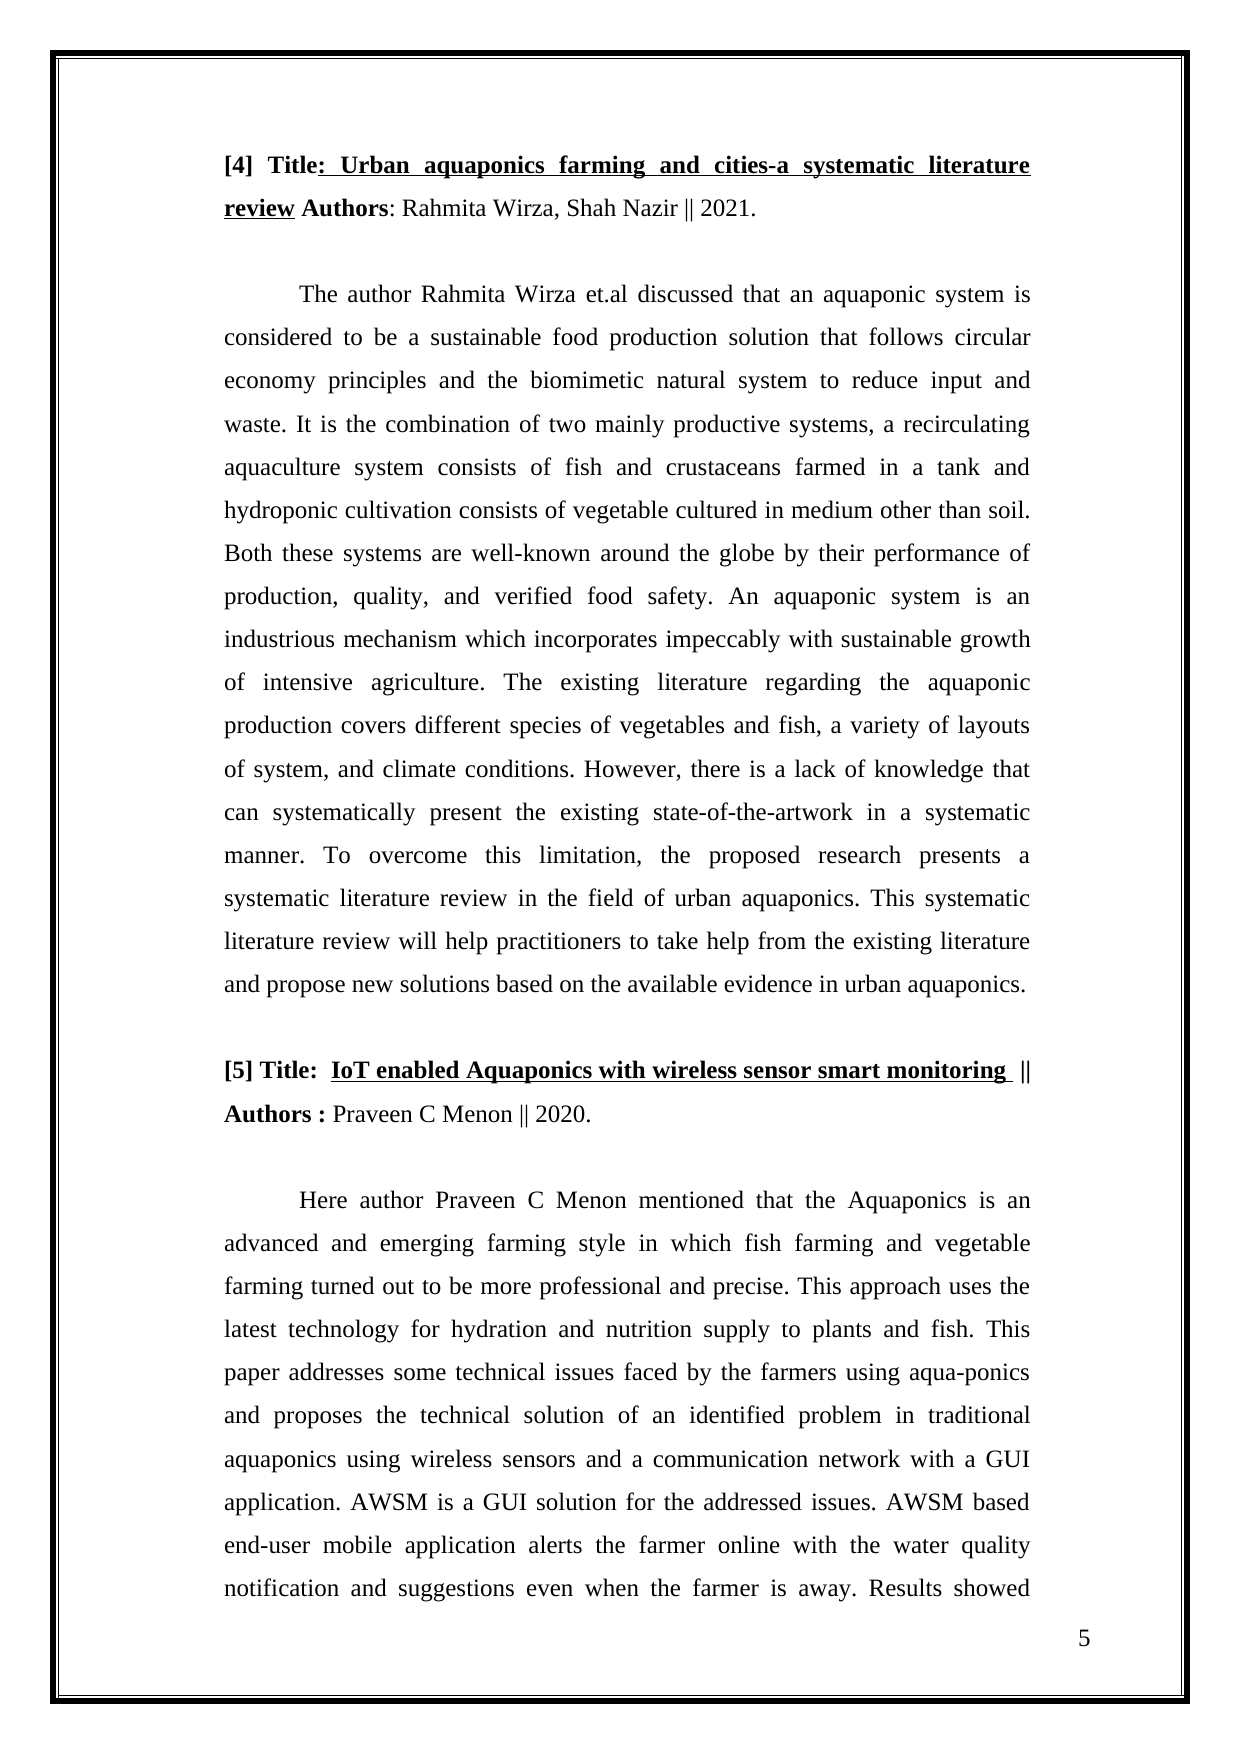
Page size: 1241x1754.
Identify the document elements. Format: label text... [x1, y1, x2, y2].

text [5] Title: IoT enabled Aquaponics with wireless sensor smart monitoring || Authors : Praveen C Menon || 2020. [224, 1056, 1031, 1127]
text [224, 1185, 1031, 1602]
text The author Rahmita Wirza et.al discussed that an aquaponic system is considered to be a sustainable food production solution that follows circular economy principles and the biomimetic natural system to reduce input and waste. It is the combination of two mainly productive systems, a recirculating aquaculture system consists of fish and crustaceans farmed in a tank and hydroponic cultivation consists of vegetable cultured in medium other than soil. Both these systems are well-known around the globe by their performance of production, quality, and verified food safety. An aquaponic system is an industrious mechanism which incorporates impeccably with sustainable growth of intensive agriculture. The existing literature regarding the aquaponic production covers different species of vegetables and fish, a variety of layouts of system, and climate conditions. However, there is a lack of knowledge that can systematically present the existing state-of-the-artwork in a systematic manner. To overcome this limitation, the proposed research presents a systematic literature review in the field of urban aquaponics. This systematic literature review will help practitioners to take help from the existing literature and propose new solutions based on the available evidence in urban aquaponics. [224, 279, 1031, 998]
text [4] Title: Urban aquaponics farming and cities-a systematic literature review Authors: Rahmita Wirza, Shah Nazir || 2021. [224, 150, 1031, 222]
